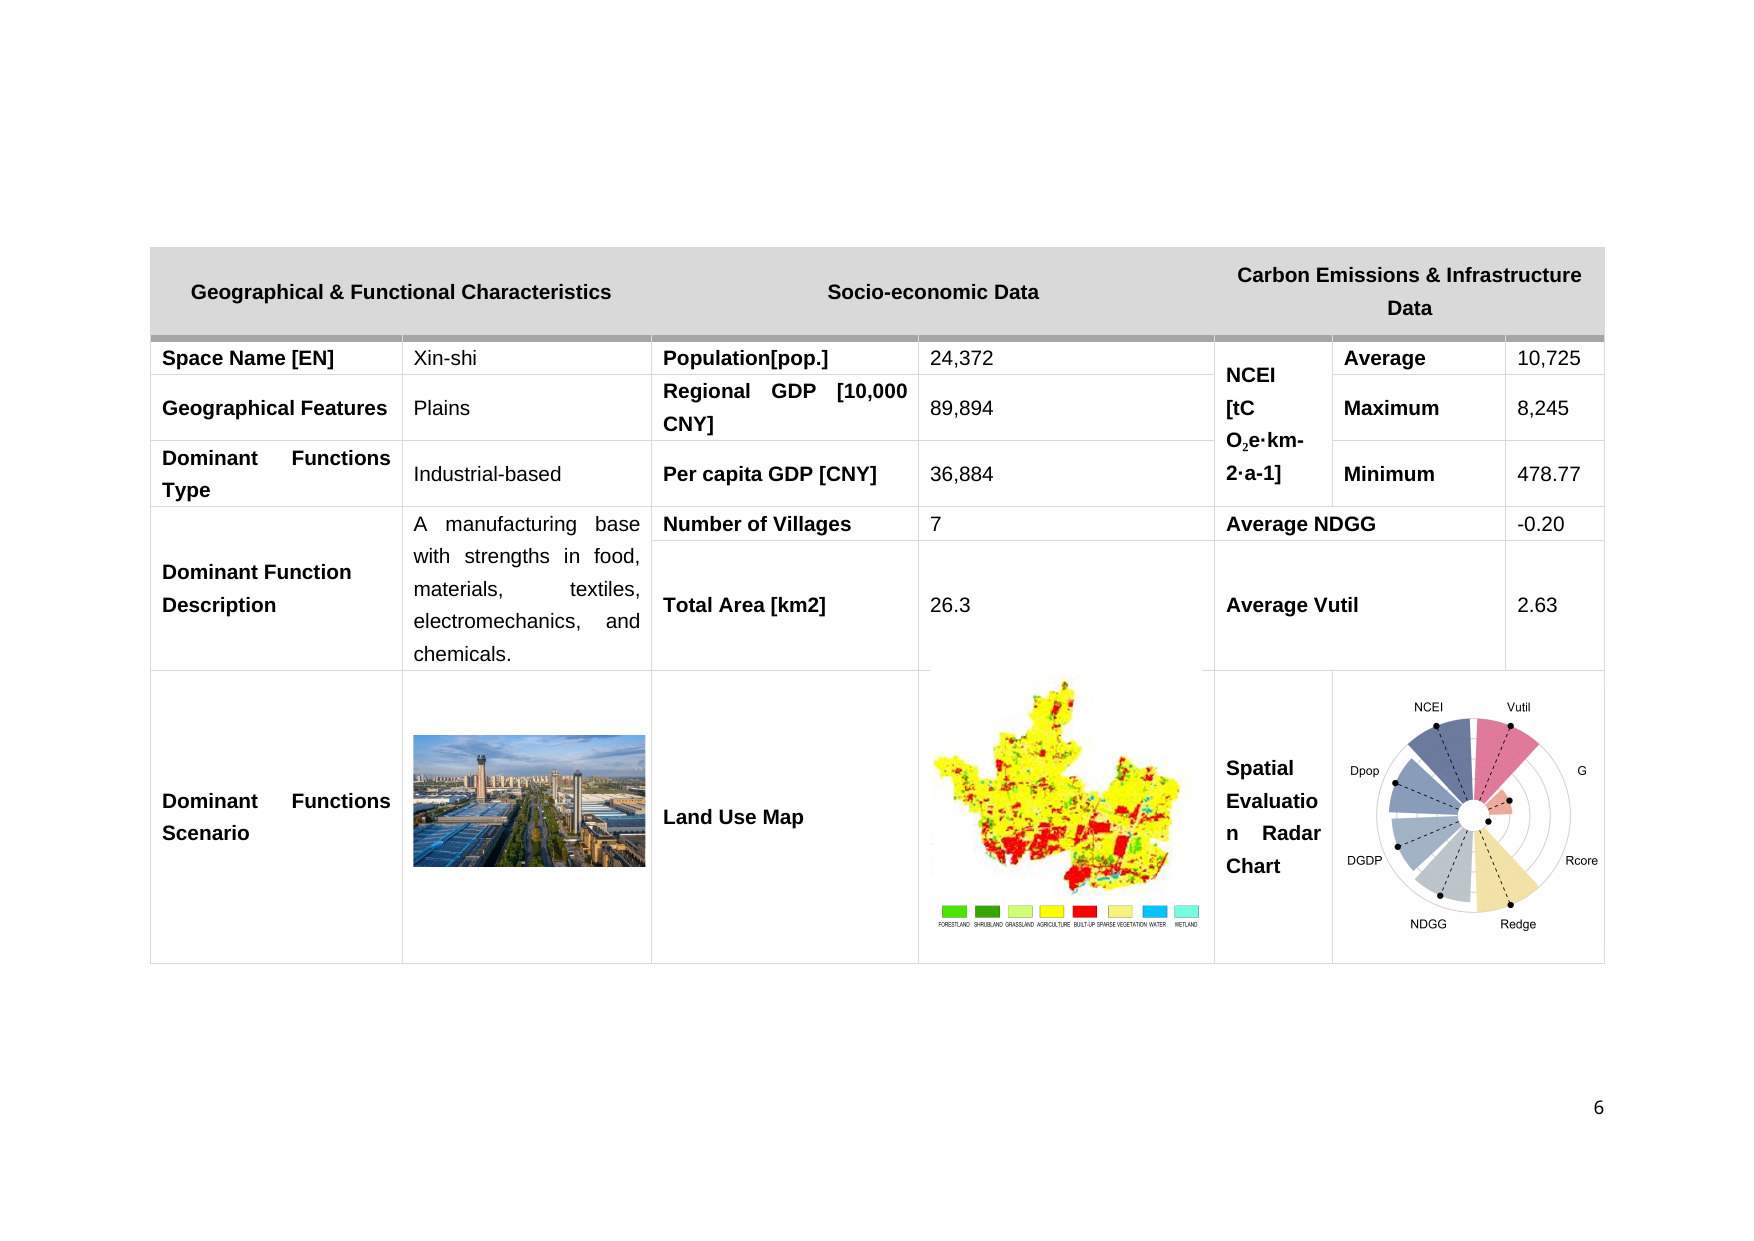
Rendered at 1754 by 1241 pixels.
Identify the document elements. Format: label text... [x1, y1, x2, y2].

table_cell Geographical Features [151, 375, 402, 440]
table_cell 26.3 [919, 541, 1214, 670]
table_cell 8,245 [1506, 375, 1604, 440]
table_cell Average Vutil [1215, 541, 1505, 670]
table_cell [403, 671, 651, 963]
table_header Carbon Emissions & Infrastructure Data [1215, 248, 1604, 335]
table_cell Regional GDP [10,000 CNY] [652, 375, 918, 440]
picture [930, 898, 1204, 939]
table_cell Land Use Map [652, 671, 918, 963]
table_cell 36,884 [919, 441, 1214, 506]
table_cell 2.63 [1506, 541, 1604, 670]
table_cell 89,894 [919, 375, 1214, 440]
table_cell Maximum [1333, 375, 1505, 440]
table_cell Space Name [EN] [151, 342, 402, 374]
table_header Socio-economic Data [652, 248, 1214, 335]
table_cell Spatial Evaluation Radar Chart [1215, 671, 1332, 963]
table_cell Per capita GDP [CNY] [652, 441, 918, 506]
picture [413, 735, 646, 867]
table_cell NCEI [tCO₂e·km-2·a-1] [1215, 342, 1332, 506]
table_cell A manufacturing base with strengths in food, materials, textiles, electromechanics, and chemicals. [403, 507, 651, 670]
table_cell 7 [919, 507, 1214, 540]
table_cell Minimum [1333, 441, 1505, 506]
table_cell 478.77 [1506, 441, 1604, 506]
table_cell Xin-shi [403, 342, 651, 374]
table_cell Dominant Function Description [151, 507, 402, 670]
table_cell 10,725 [1506, 342, 1604, 374]
table_cell Dominant Functions Scenario [151, 671, 402, 963]
table_cell Industrial-based [403, 441, 651, 506]
table_cell Total Area [km2] [652, 541, 918, 670]
table_cell [1333, 671, 1604, 963]
table_header Geographical & Functional Characteristics [151, 248, 651, 335]
table_cell Plains [403, 375, 651, 440]
table_cell Number of Villages [652, 507, 918, 540]
table_cell -0.20 [1506, 507, 1604, 540]
picture [930, 670, 1202, 896]
picture [1343, 687, 1604, 946]
table_cell Average [1333, 342, 1505, 374]
table_cell 24,372 [919, 342, 1214, 374]
table_cell Dominant Functions Type [151, 441, 402, 506]
table_cell Population[pop.] [652, 342, 918, 374]
table_cell [919, 671, 1214, 963]
table_cell Average NDGG [1215, 507, 1505, 540]
